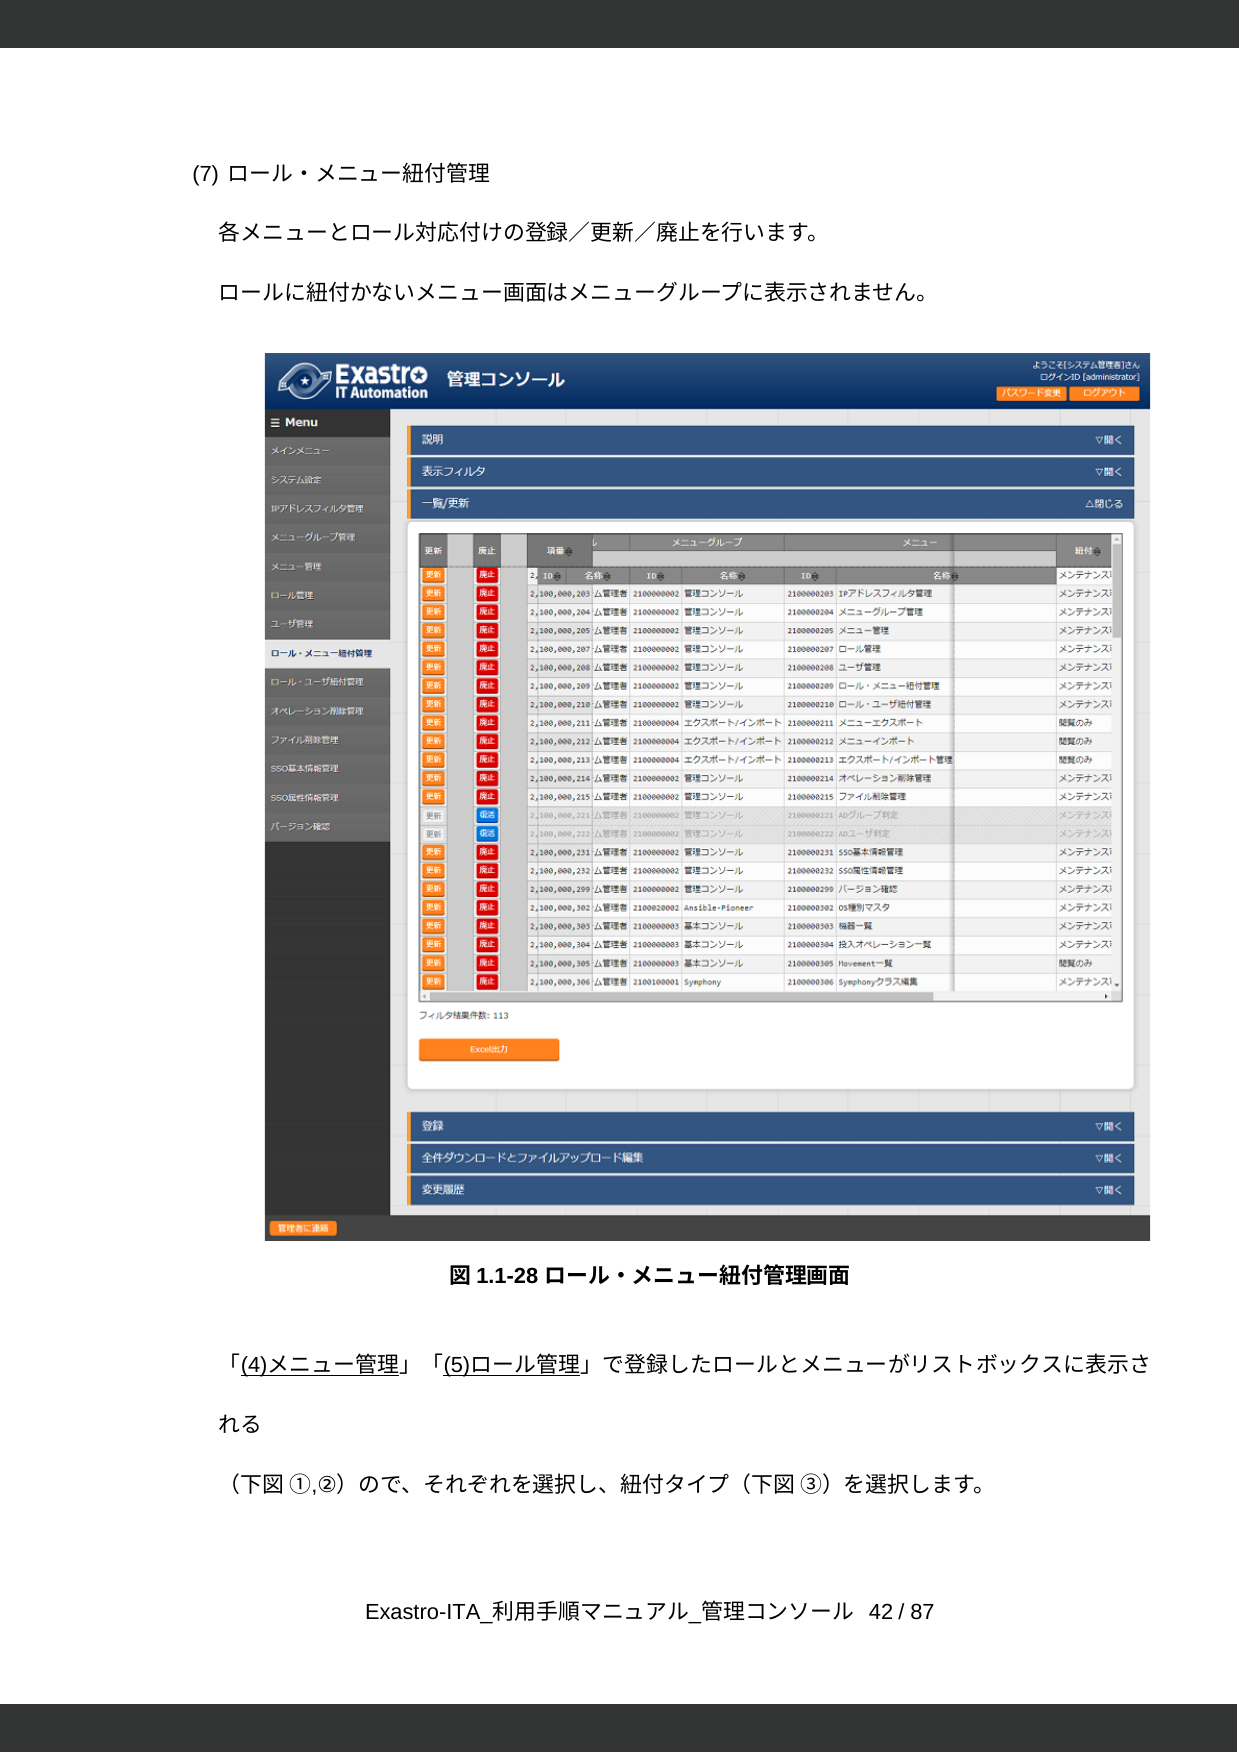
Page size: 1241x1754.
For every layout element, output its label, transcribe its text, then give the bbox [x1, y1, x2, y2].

picture [0, 0, 1239, 48]
subtitle ロール・メニュー紐付管理 [192, 142, 1152, 201]
text 「(4)メニュー管理」「(5)ロール管理」で登録したロールとメニューがリストボックスに表示される [218, 1333, 1152, 1453]
text （下図 ①,②）ので、それぞれを選択し、紐付タイプ（下図 ③）を選択します。 [218, 1453, 1152, 1512]
picture [0, 1704, 1237, 1752]
text 図 1.1-28 ロール・メニュー紐付管理画面 [148, 1244, 1152, 1304]
text 各メニューとロール対応付けの登録／更新／廃止を行います。 [218, 201, 1152, 261]
picture [264, 353, 1151, 1241]
text ロールに紐付かないメニュー画面はメニューグループに表示されません。 [218, 261, 1152, 321]
